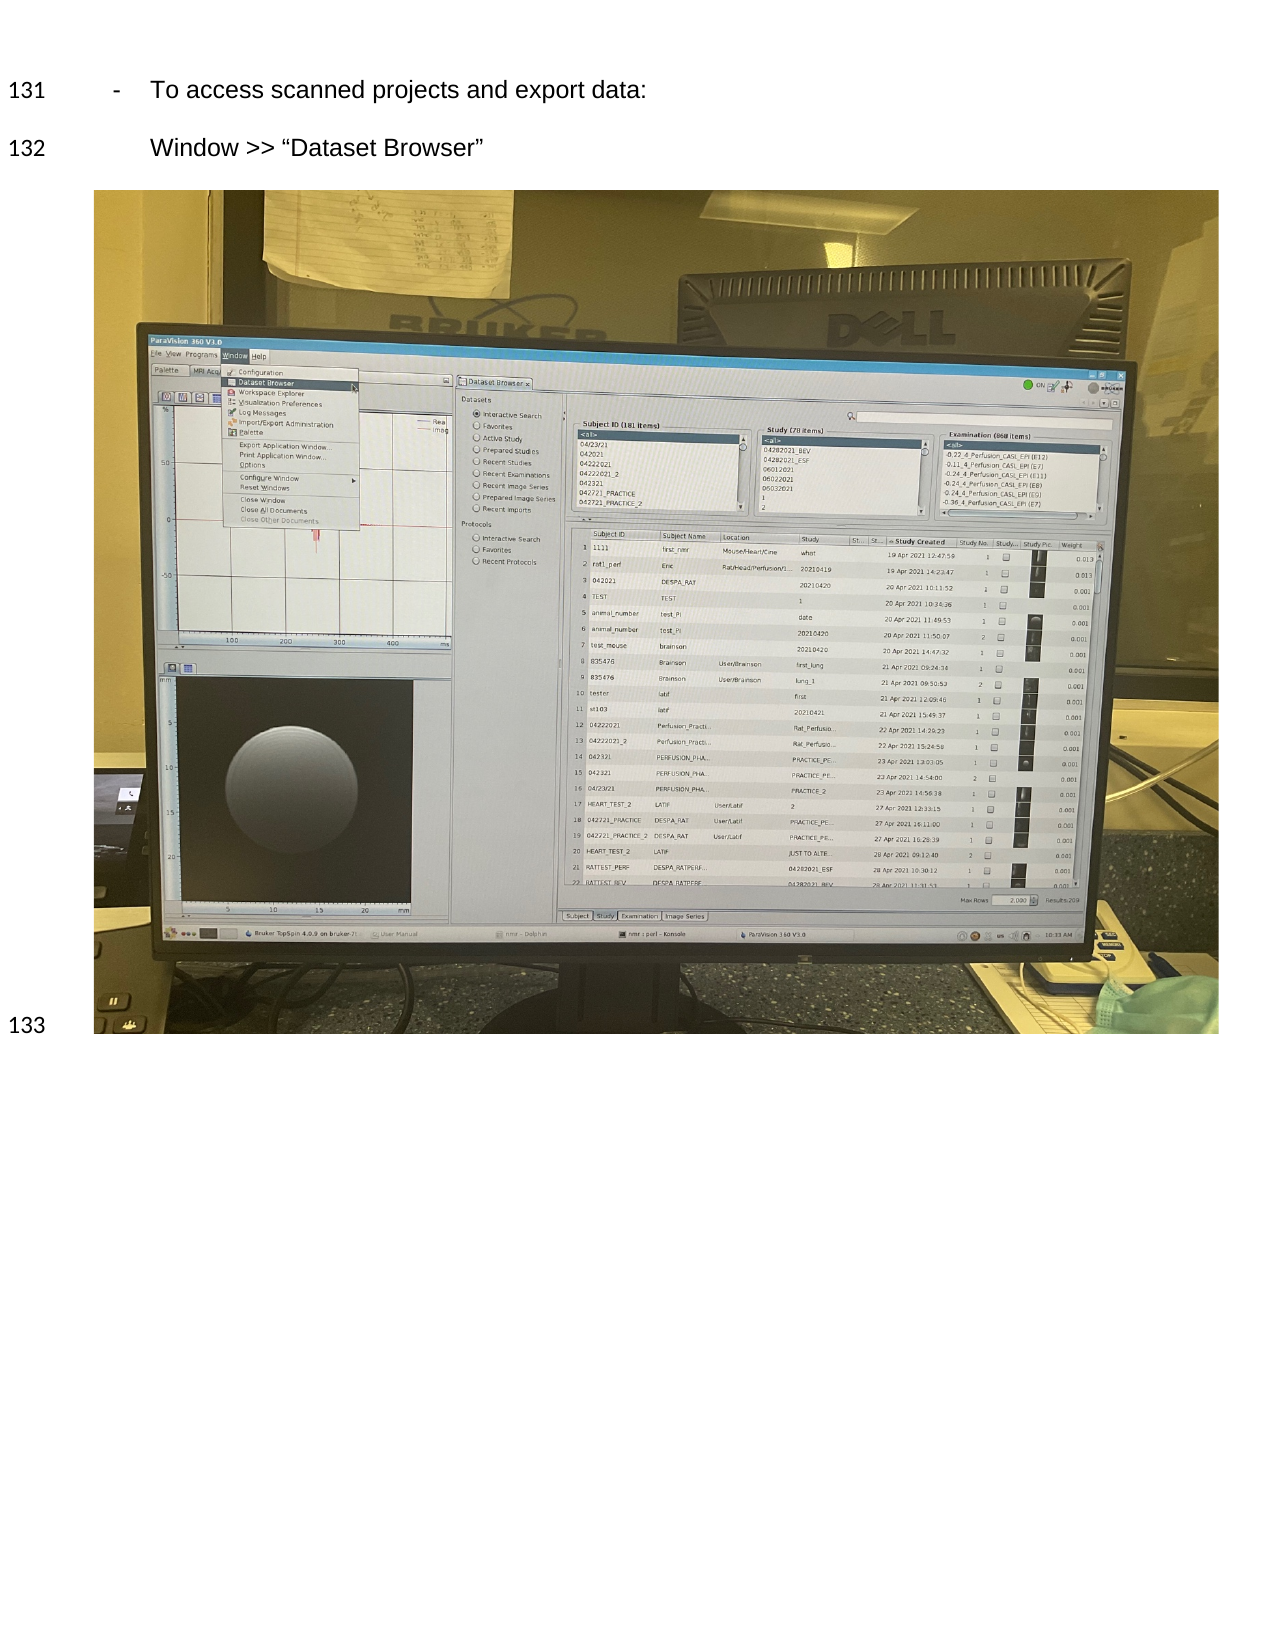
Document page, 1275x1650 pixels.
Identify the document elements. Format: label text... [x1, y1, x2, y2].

list To access scanned projects and export data: [112, 75, 1200, 104]
list Window >> “Dataset Browser” [150, 132, 1200, 161]
